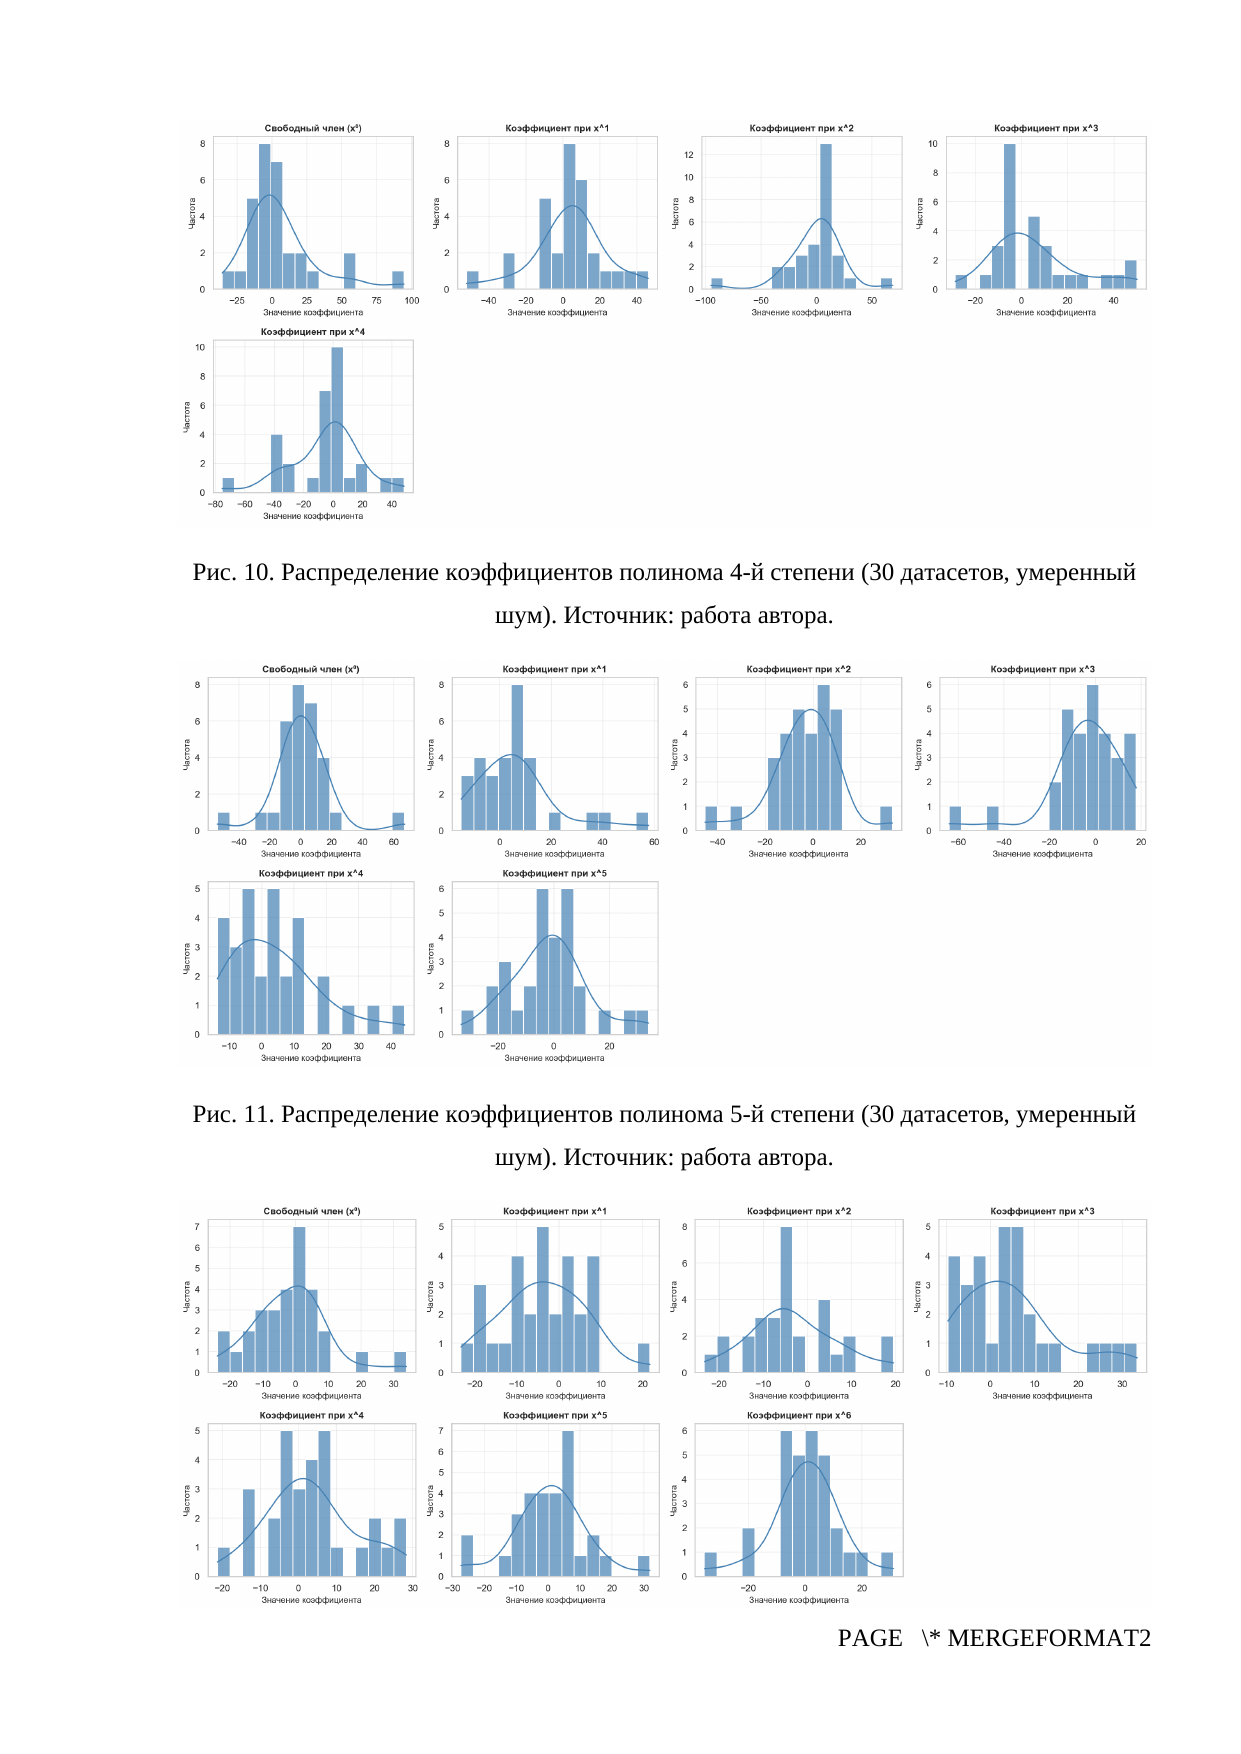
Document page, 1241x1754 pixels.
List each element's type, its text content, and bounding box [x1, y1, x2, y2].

picture [177, 659, 1152, 1068]
picture [177, 118, 1152, 526]
text Рис. 10. Распределение коэффициентов полинома 4-й степени (30 датасетов, умеренный шум). Источник: работа автора. [177, 557, 1152, 629]
text Рис. 11. Распределение коэффициентов полинома 5-й степени (30 датасетов, умеренный шум). Источник: работа автора. [177, 1099, 1152, 1171]
picture [177, 1201, 1152, 1610]
